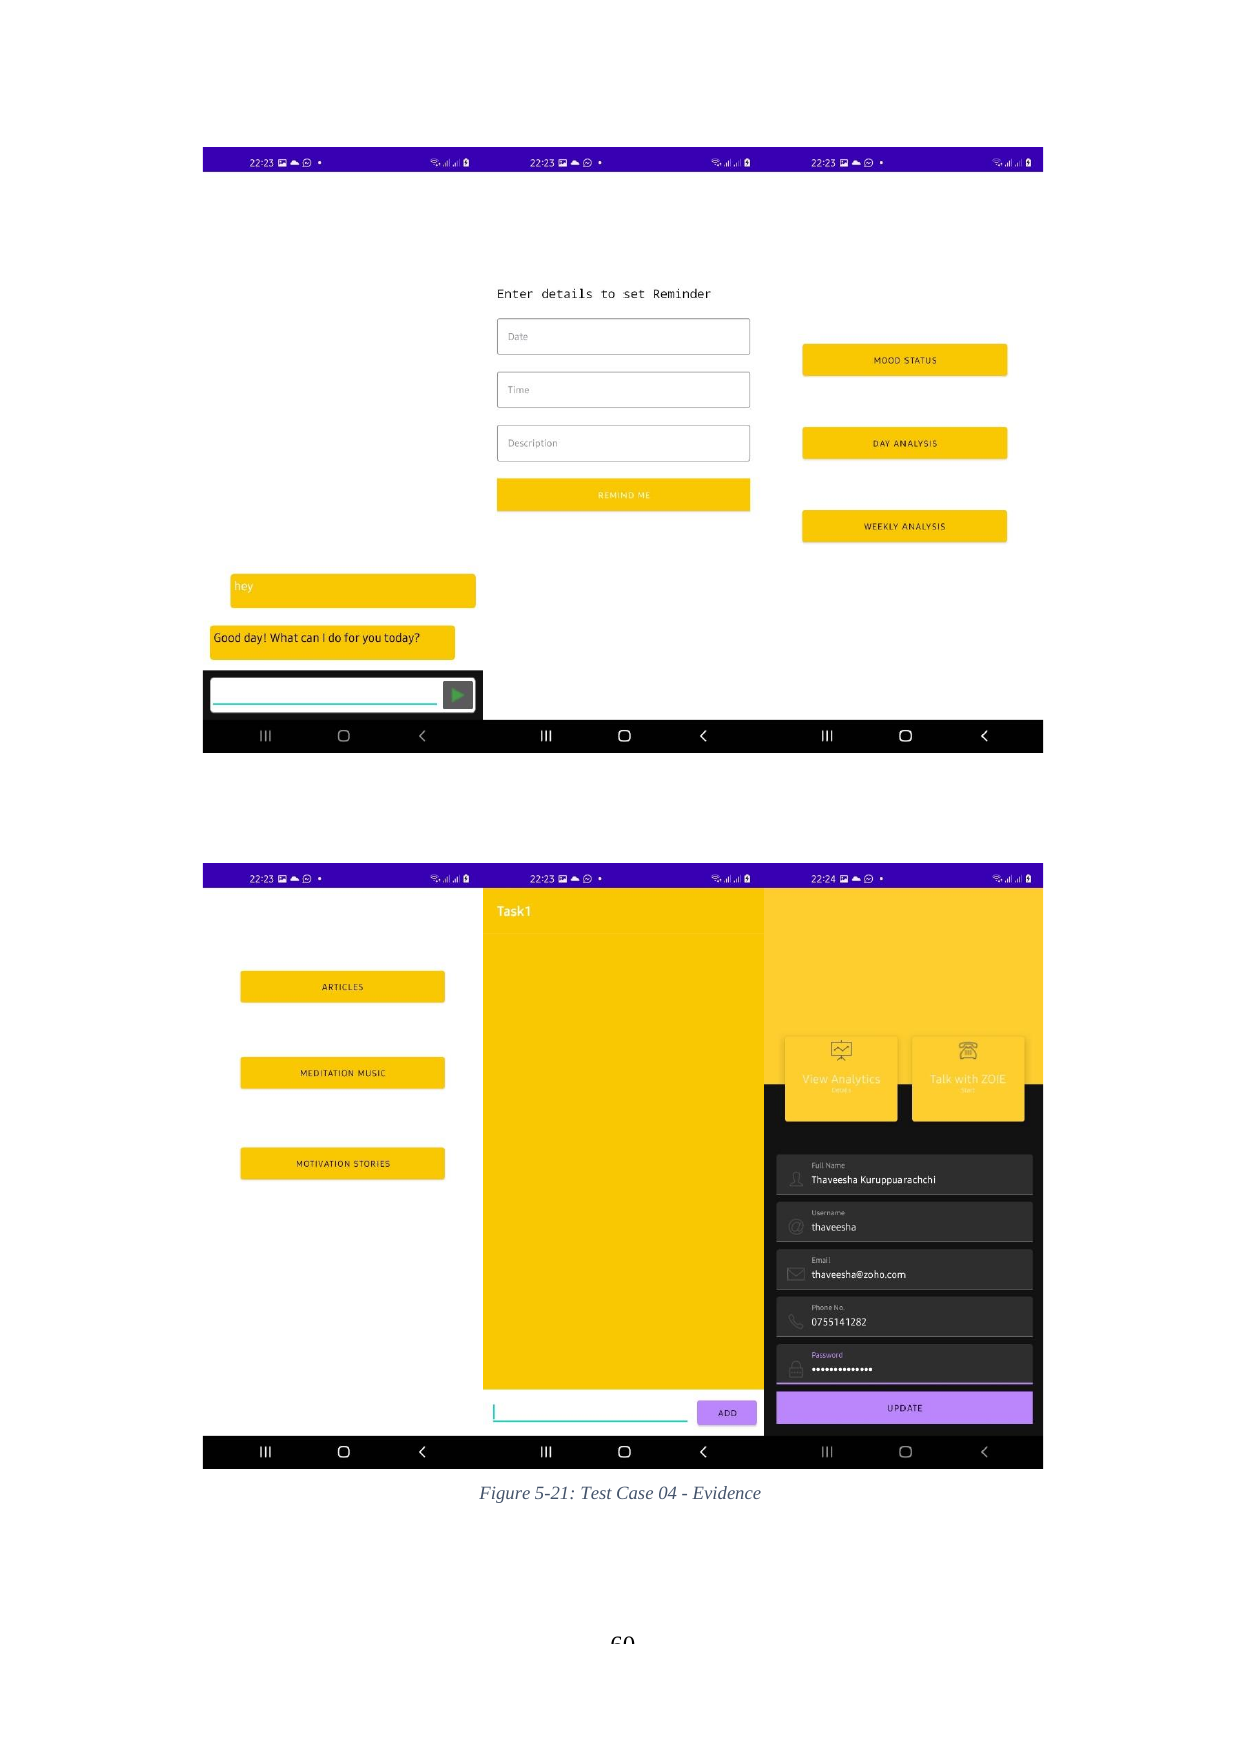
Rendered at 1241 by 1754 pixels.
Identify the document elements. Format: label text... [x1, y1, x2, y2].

picture [202, 147, 1044, 753]
picture [202, 863, 1044, 1469]
text Figure 5-21: Test Case 04 - Evidence [479, 872, 1161, 1503]
